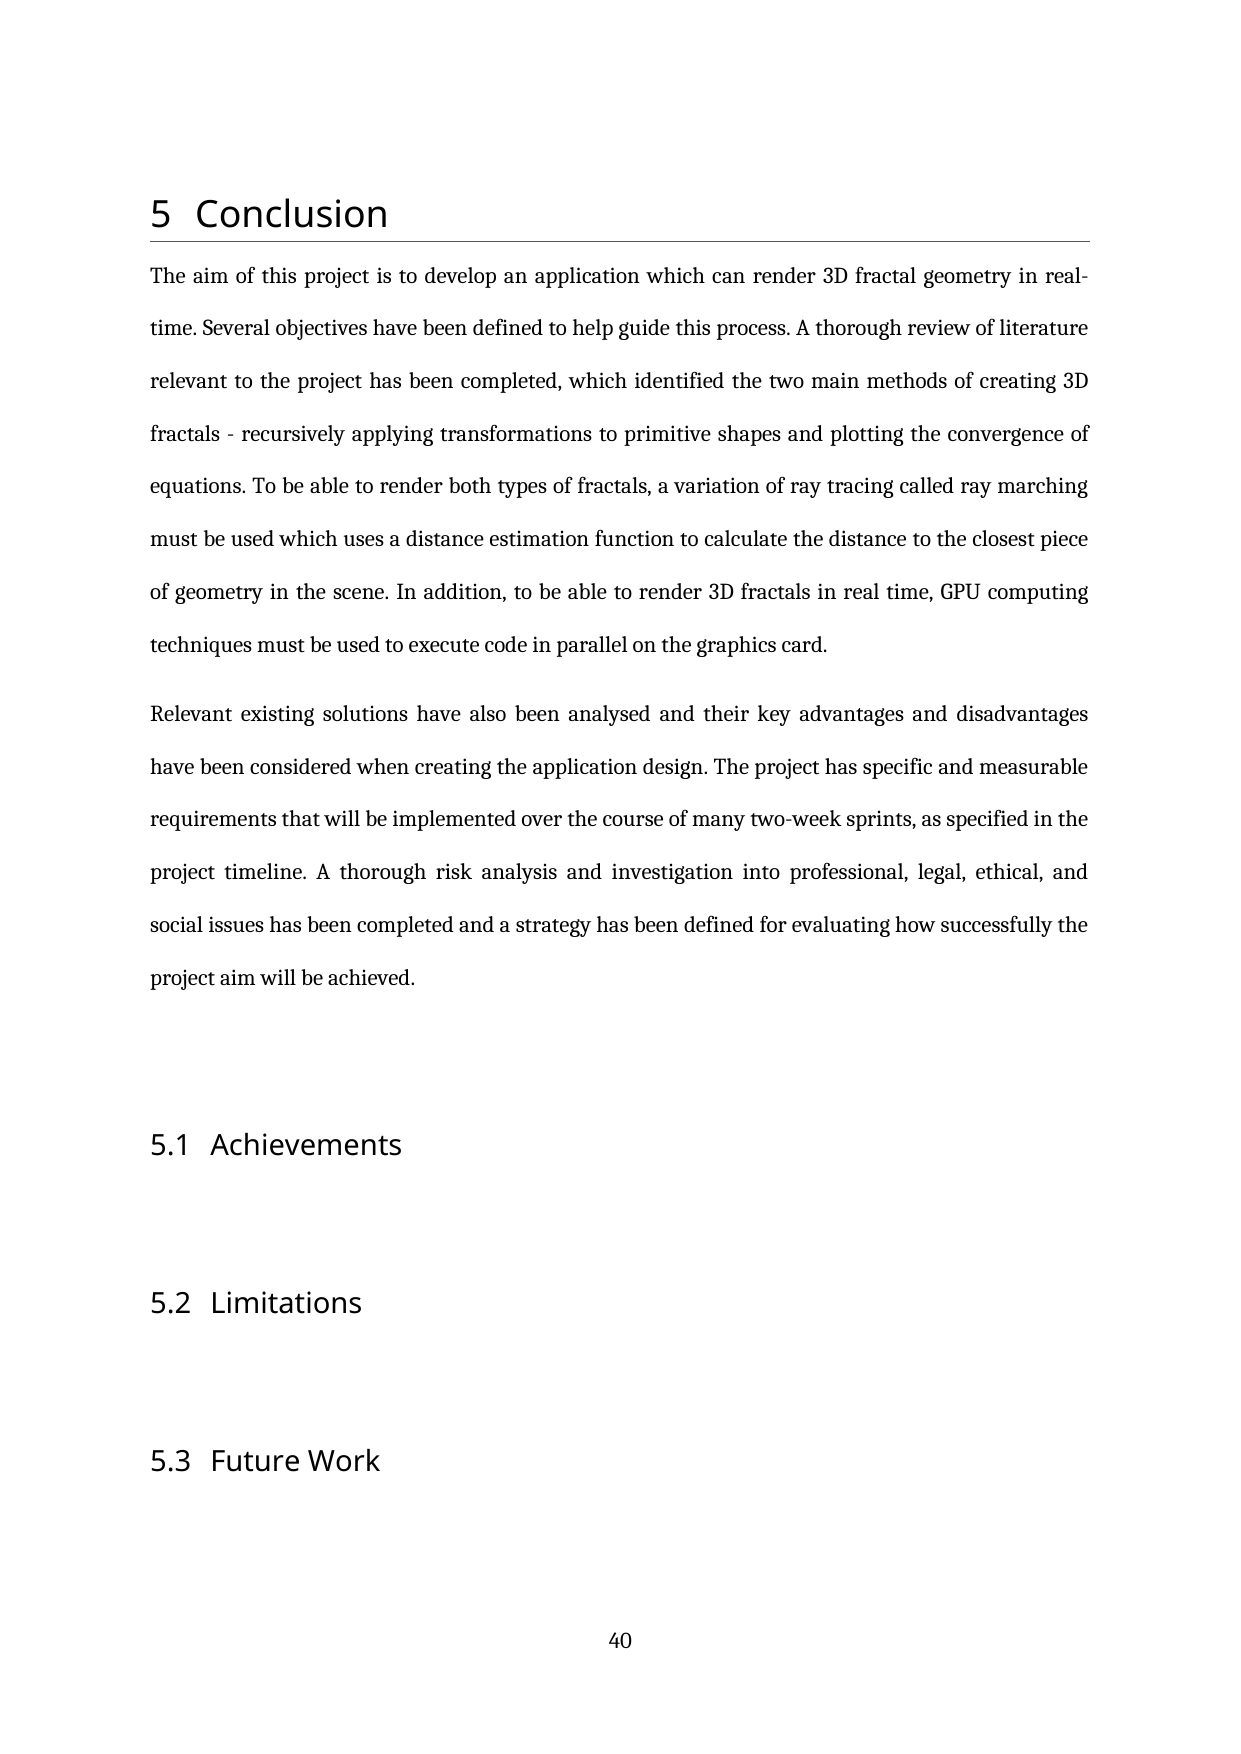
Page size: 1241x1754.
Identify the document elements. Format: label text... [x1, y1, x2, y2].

text The aim of this project is to develop an application which can render 3D fractal geometry in real-time. Several objectives have been defined to help guide this process. A thorough review of literature relevant to the project has been completed, which identified the two main methods of creating 3D fractals - recursively applying transformations to primitive shapes and plotting the convergence of equations. To be able to render both types of fractals, a variation of ray tracing called ray marching must be used which uses a distance estimation function to calculate the distance to the closest piece of geometry in the scene. In addition, to be able to render 3D fractals in real time, GPU computing techniques must be used to execute code in parallel on the graphics card. [150, 262, 1090, 658]
text Relevant existing solutions have also been analysed and their key advantages and disadvantages have been considered when creating the application design. The project has specific and measurable requirements that will be implemented over the course of many two-week sprints, as specified in the project timeline. A thorough risk analysis and investigation into professional, legal, ethical, and social issues has been completed and a strategy has been defined for evaluating how successfully the project aim will be achieved. [150, 701, 1090, 991]
subtitle Future Work [150, 1440, 1090, 1479]
subtitle Achievements [150, 1124, 1090, 1163]
subtitle Limitations [150, 1282, 1090, 1322]
subtitle Conclusion [150, 187, 1090, 241]
